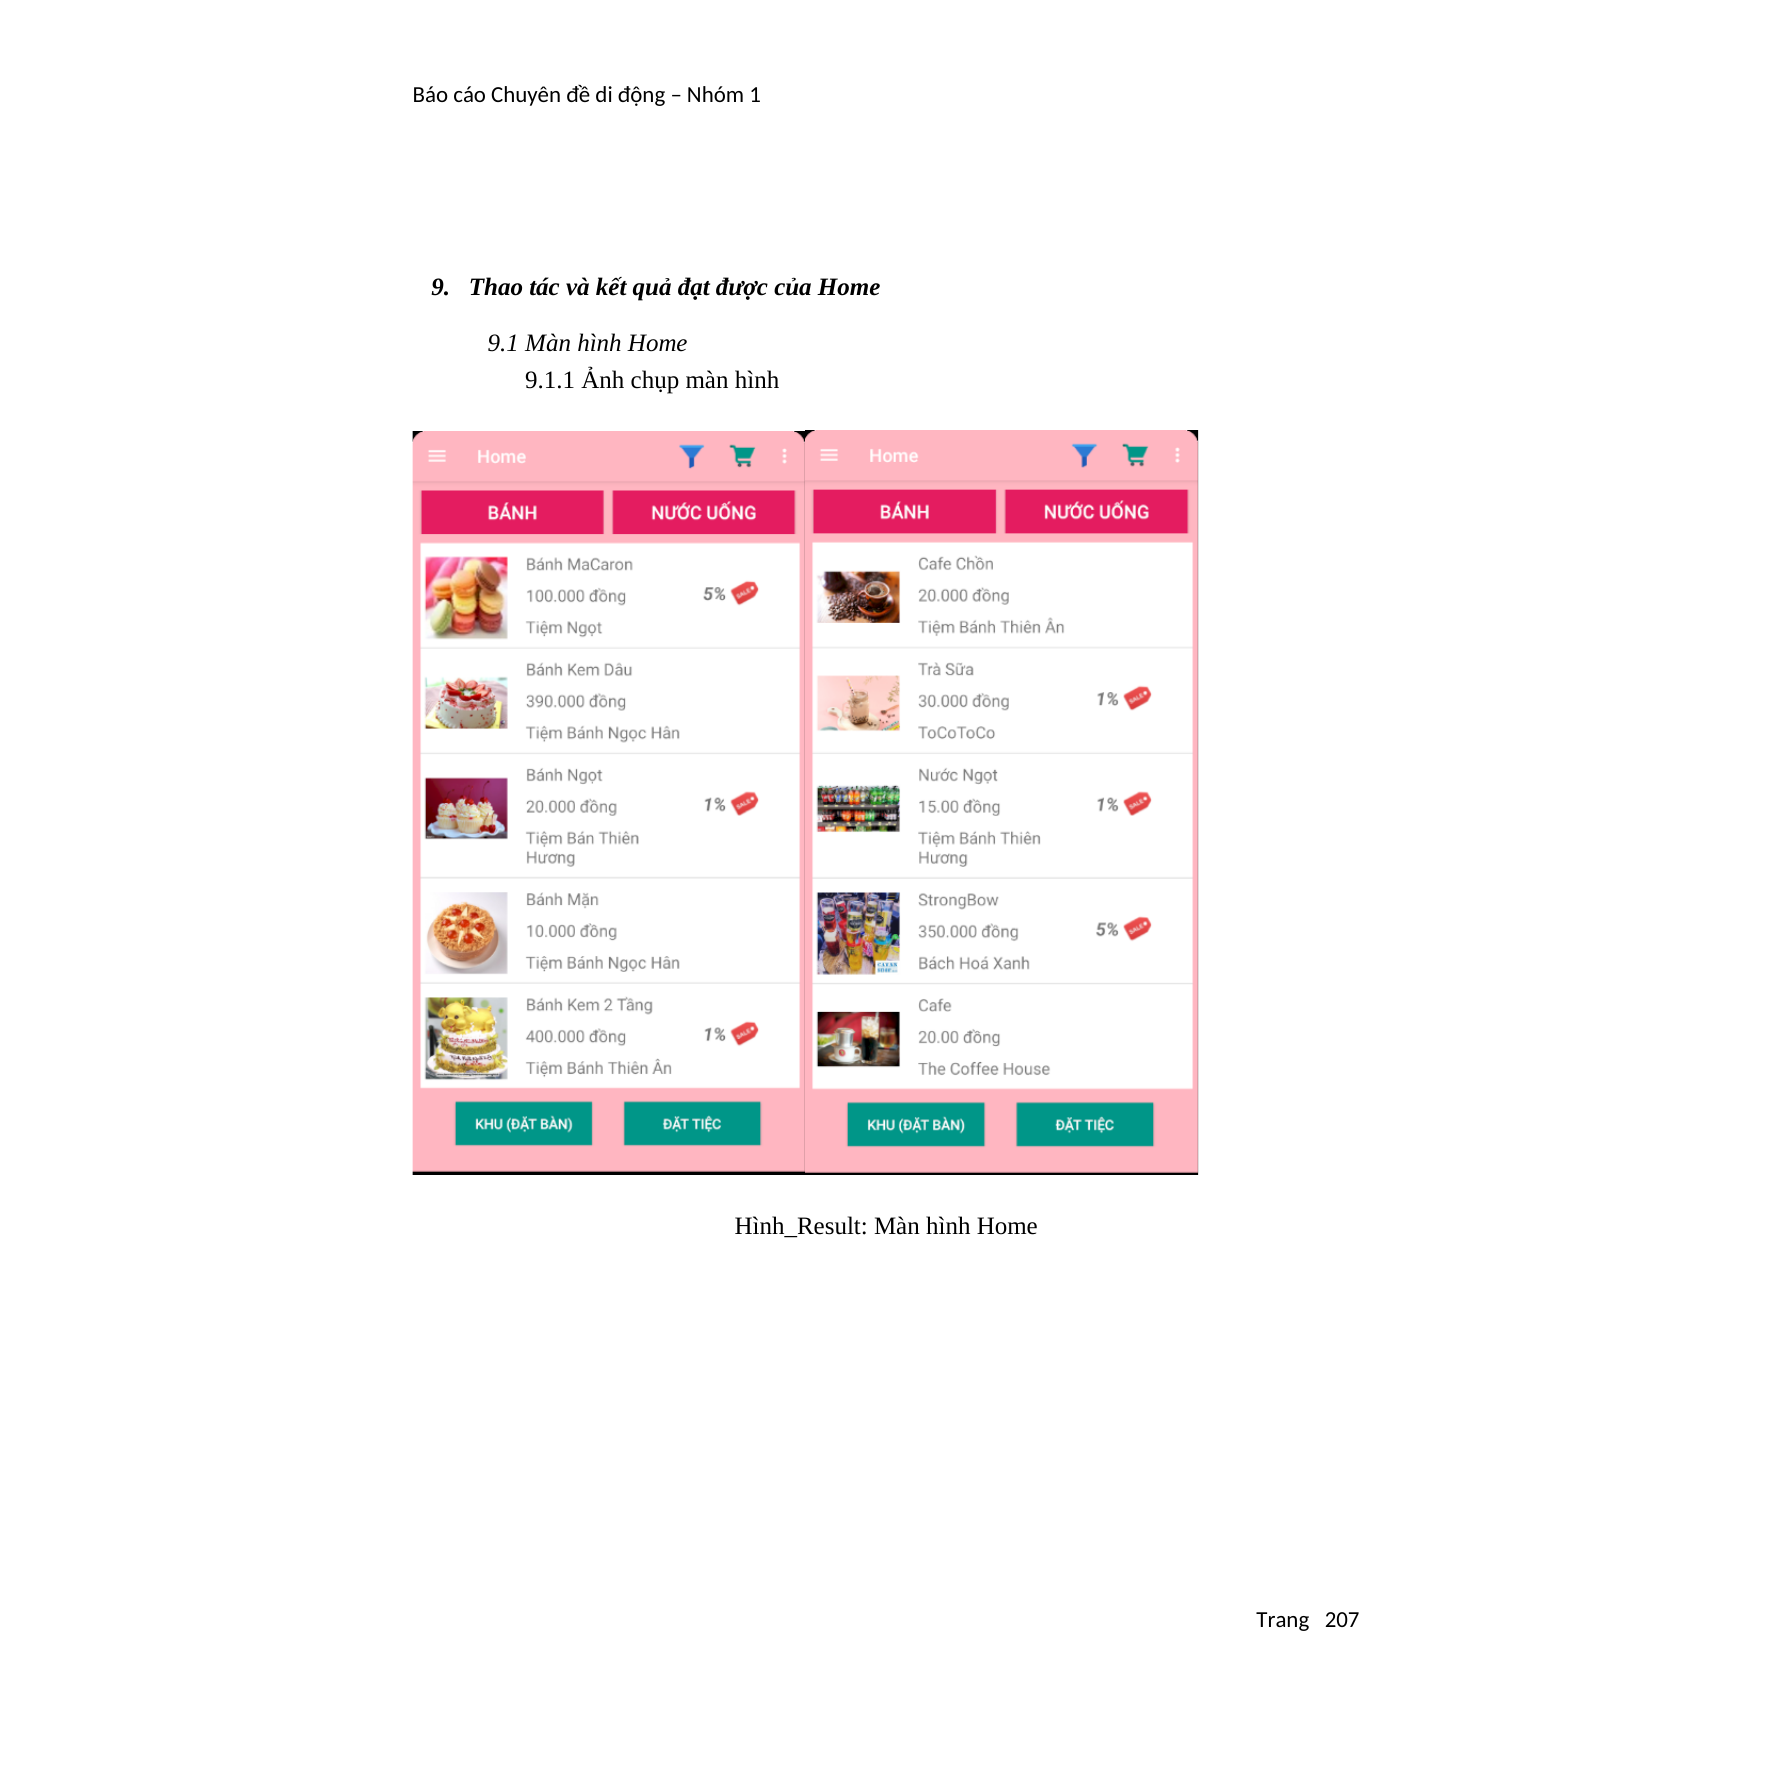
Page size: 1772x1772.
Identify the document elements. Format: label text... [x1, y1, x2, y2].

text Hình_Result: Màn hình Home [412, 1211, 1359, 1240]
subtitle Màn hình Home [487, 328, 1359, 357]
subtitle 9.1.1 Ảnh chụp màn hình [450, 365, 1359, 394]
picture [412, 430, 1199, 1175]
subtitle Thao tác và kết quả đạt được của Home [431, 272, 1361, 301]
